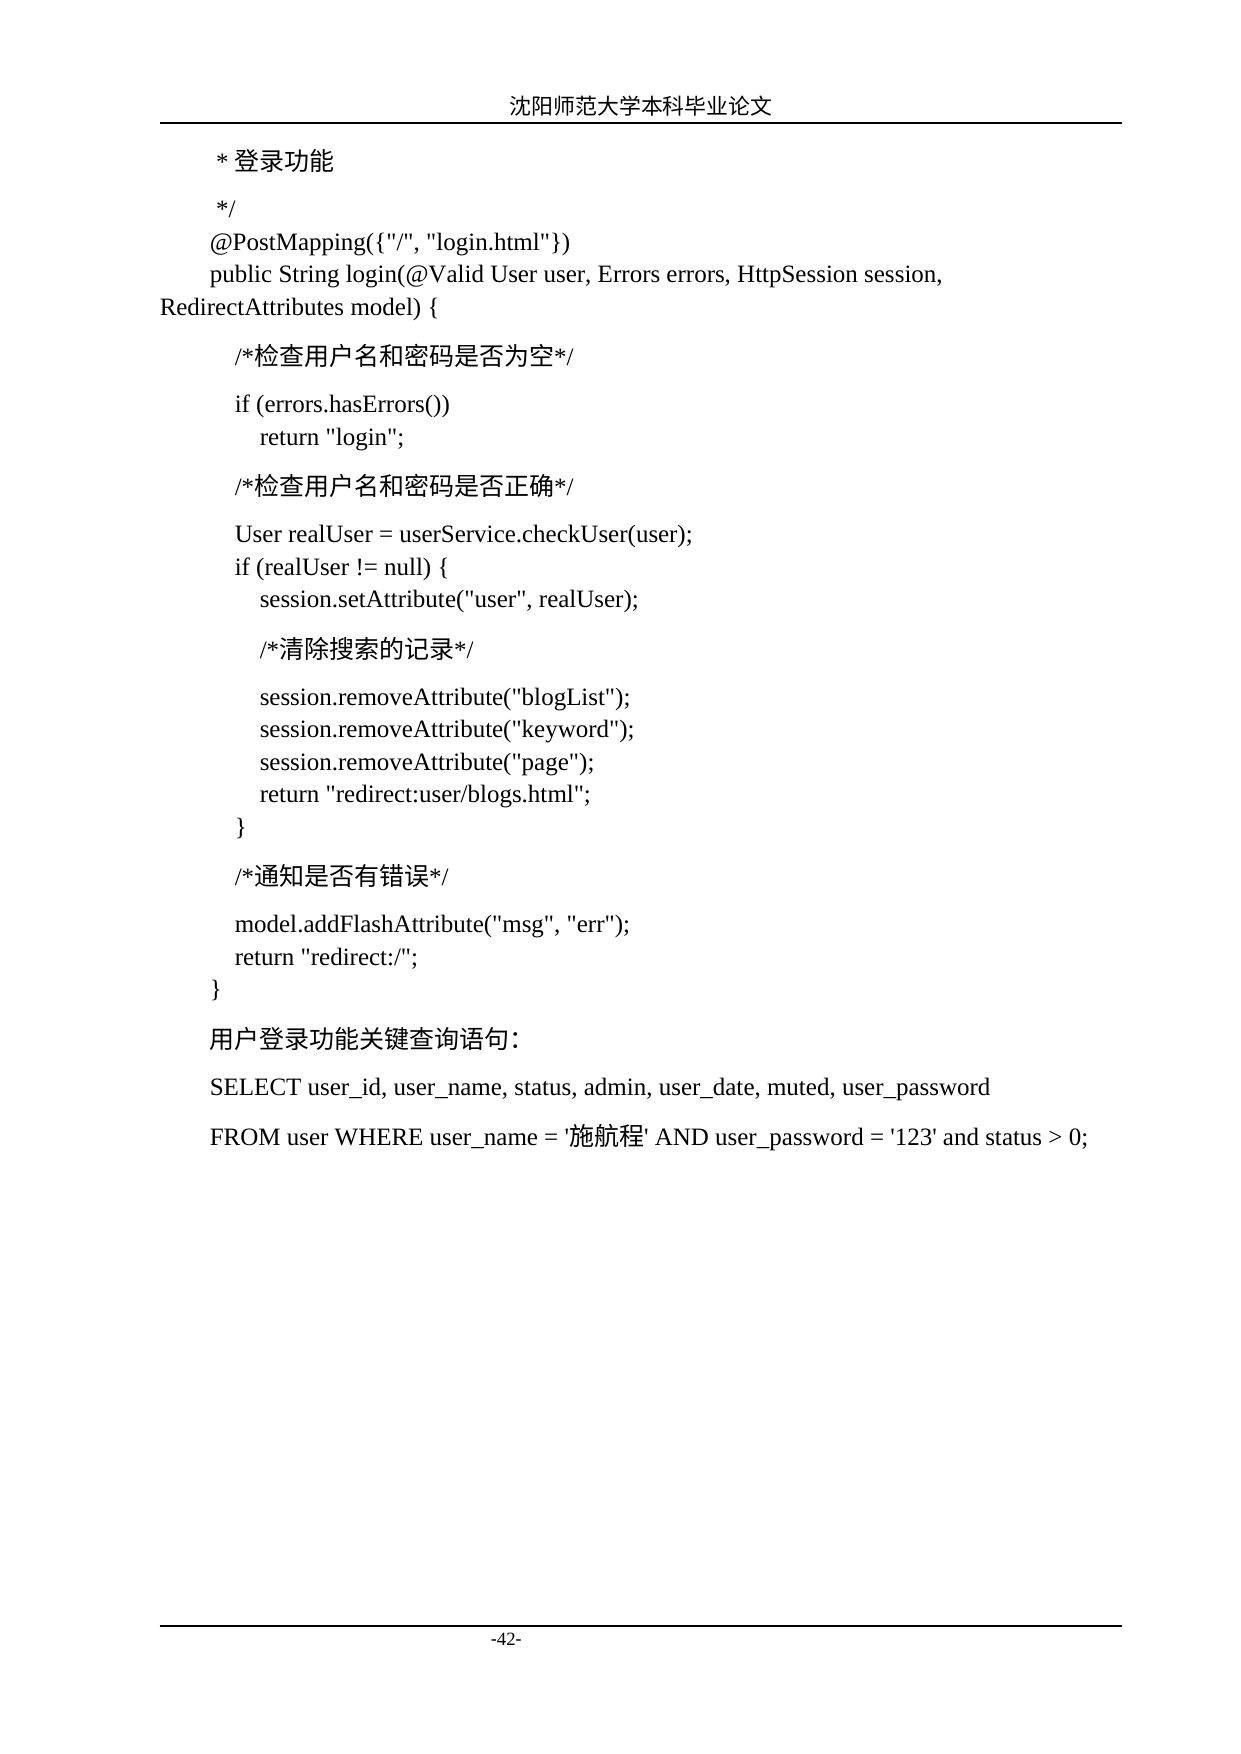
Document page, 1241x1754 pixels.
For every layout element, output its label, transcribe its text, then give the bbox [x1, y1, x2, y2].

text session.removeAttribute("page"); [159, 745, 1122, 777]
text User realUser = userService.checkUser(user); [159, 517, 1122, 550]
text if (errors.hasErrors()) [159, 387, 1122, 420]
text if (realUser != null) { [159, 550, 1122, 582]
text model.addFlashAttribute("msg", "err"); [159, 907, 1122, 940]
text return "login"; [159, 420, 1122, 452]
text } [159, 972, 1122, 1005]
text public String login(@Valid User user, Errors errors, HttpSession session, RedirectAttributes model) { [159, 257, 1122, 322]
text session.removeAttribute("keyword"); [159, 712, 1122, 745]
text /*检查用户名和密码是否正确*/ [159, 452, 1122, 517]
text 用户登录功能关键查询语句： [159, 1005, 1122, 1070]
text SELECT user_id, user_name, status, admin, user_date, muted, user_password [159, 1070, 1122, 1102]
text return "redirect:user/blogs.html"; [159, 777, 1122, 810]
text } [159, 810, 1122, 842]
text */ [159, 192, 1122, 225]
text @PostMapping({"/", "login.html"}) [159, 225, 1122, 257]
text FROM user WHERE user_name = '施航程' AND user_password = '123' and status > 0; [159, 1102, 1122, 1167]
text return "redirect:/"; [159, 940, 1122, 972]
text session.setAttribute("user", realUser); [159, 582, 1122, 615]
text session.removeAttribute("blogList"); [159, 680, 1122, 712]
text /*通知是否有错误*/ [159, 842, 1122, 907]
text /*检查用户名和密码是否为空*/ [159, 322, 1122, 387]
text /*清除搜索的记录*/ [159, 615, 1122, 680]
text * 登录功能 [159, 127, 1122, 192]
